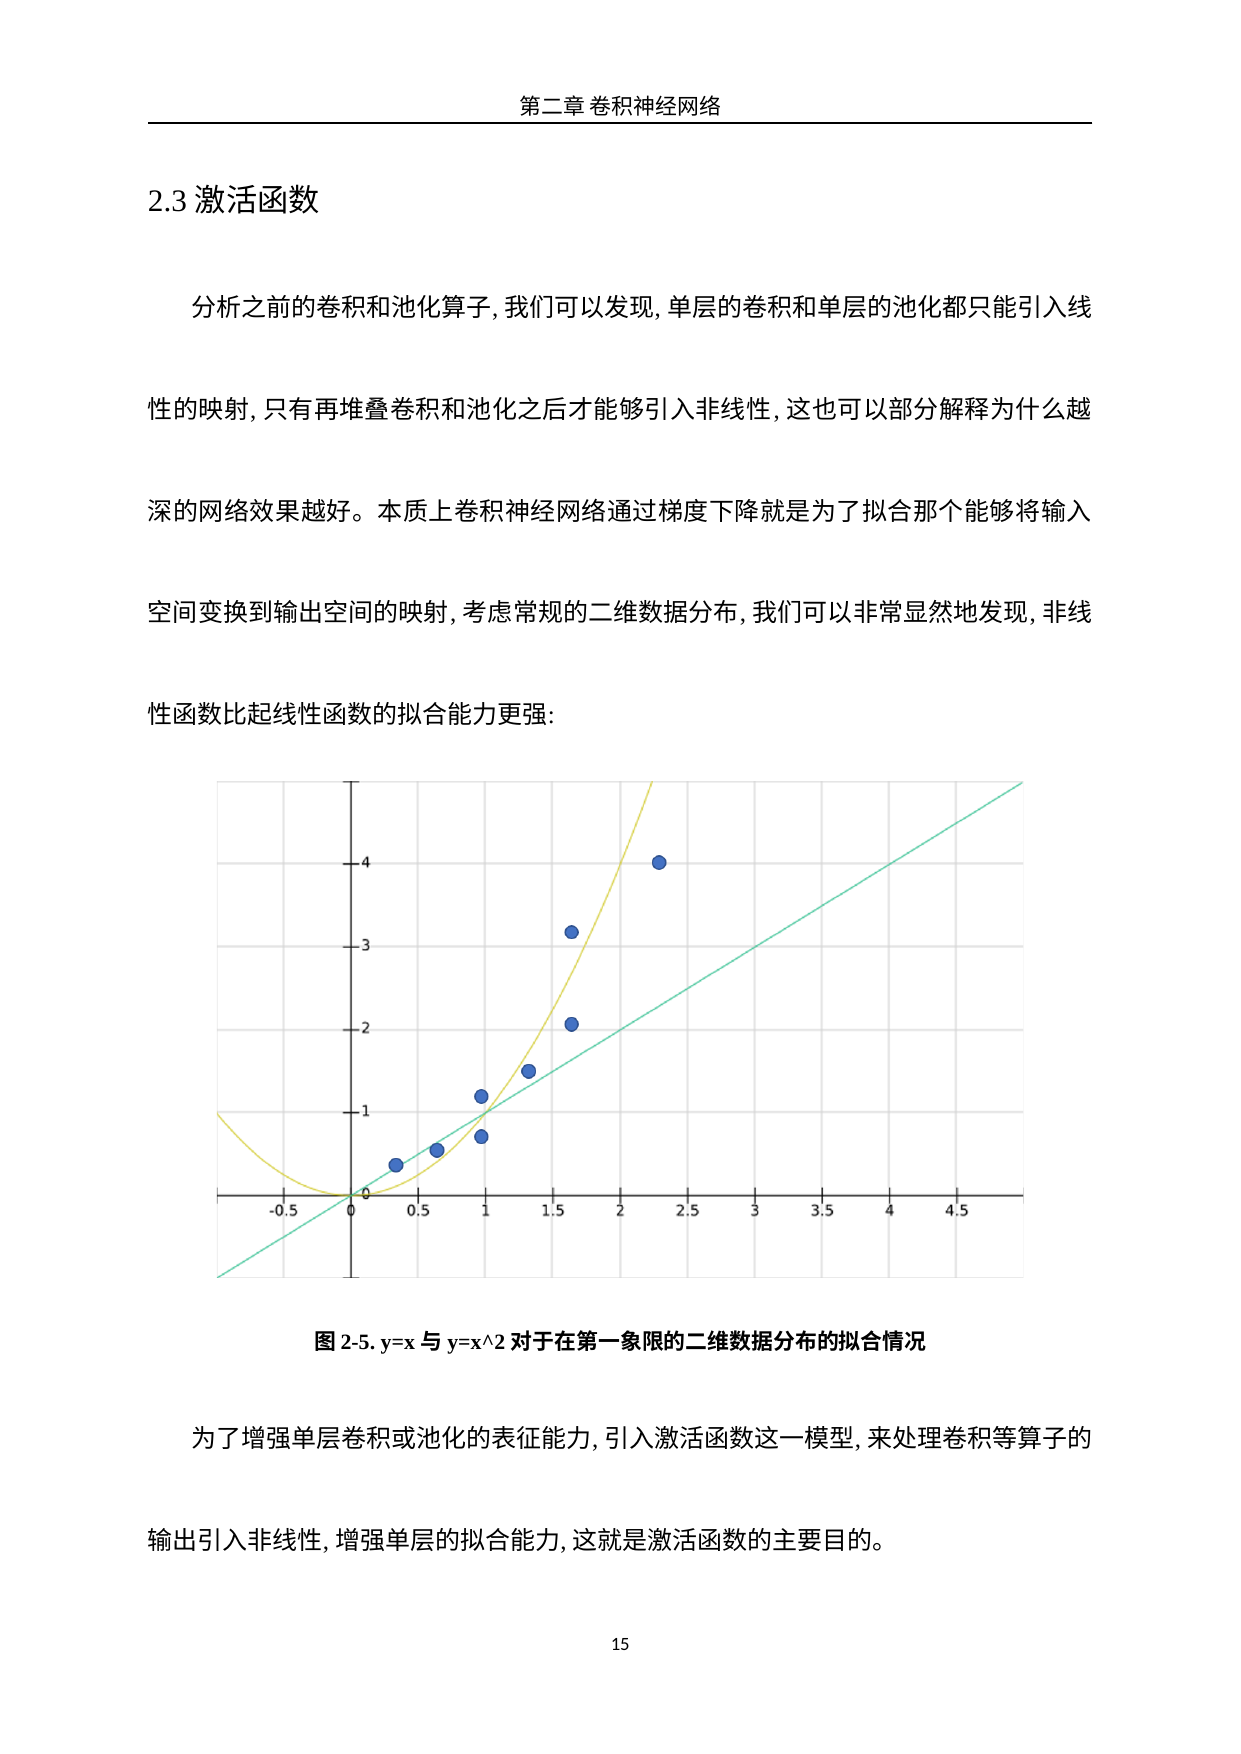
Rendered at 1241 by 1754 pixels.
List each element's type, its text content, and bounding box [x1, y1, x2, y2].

text 分析之前的卷积和池化算子, 我们可以发现, 单层的卷积和单层的池化都只能引入线性的映射, 只有再堆叠卷积和池化之后才能够引入非线性, 这也可以部分解释为什么越深的网络效果越好。本质上卷积神经网络通过梯度下降就是为了拟合那个能够将输入空间变换到输出空间的映射, 考虑常规的二维数据分布, 我们可以非常显然地发现, 非线性函数比起线性函数的拟合能力更强: [148, 271, 1092, 747]
picture [216, 781, 1024, 1278]
subtitle 2.3 激活函数 [148, 164, 1092, 232]
text 图2-5. y=x 与 y=x^2 对于在第一象限的二维数据分布的拟合情况 [148, 1323, 1092, 1357]
text 为了增强单层卷积或池化的表征能力, 引入激活函数这一模型, 来处理卷积等算子的输出引入非线性, 增强单层的拟合能力, 这就是激活函数的主要目的。 [148, 1403, 1092, 1573]
